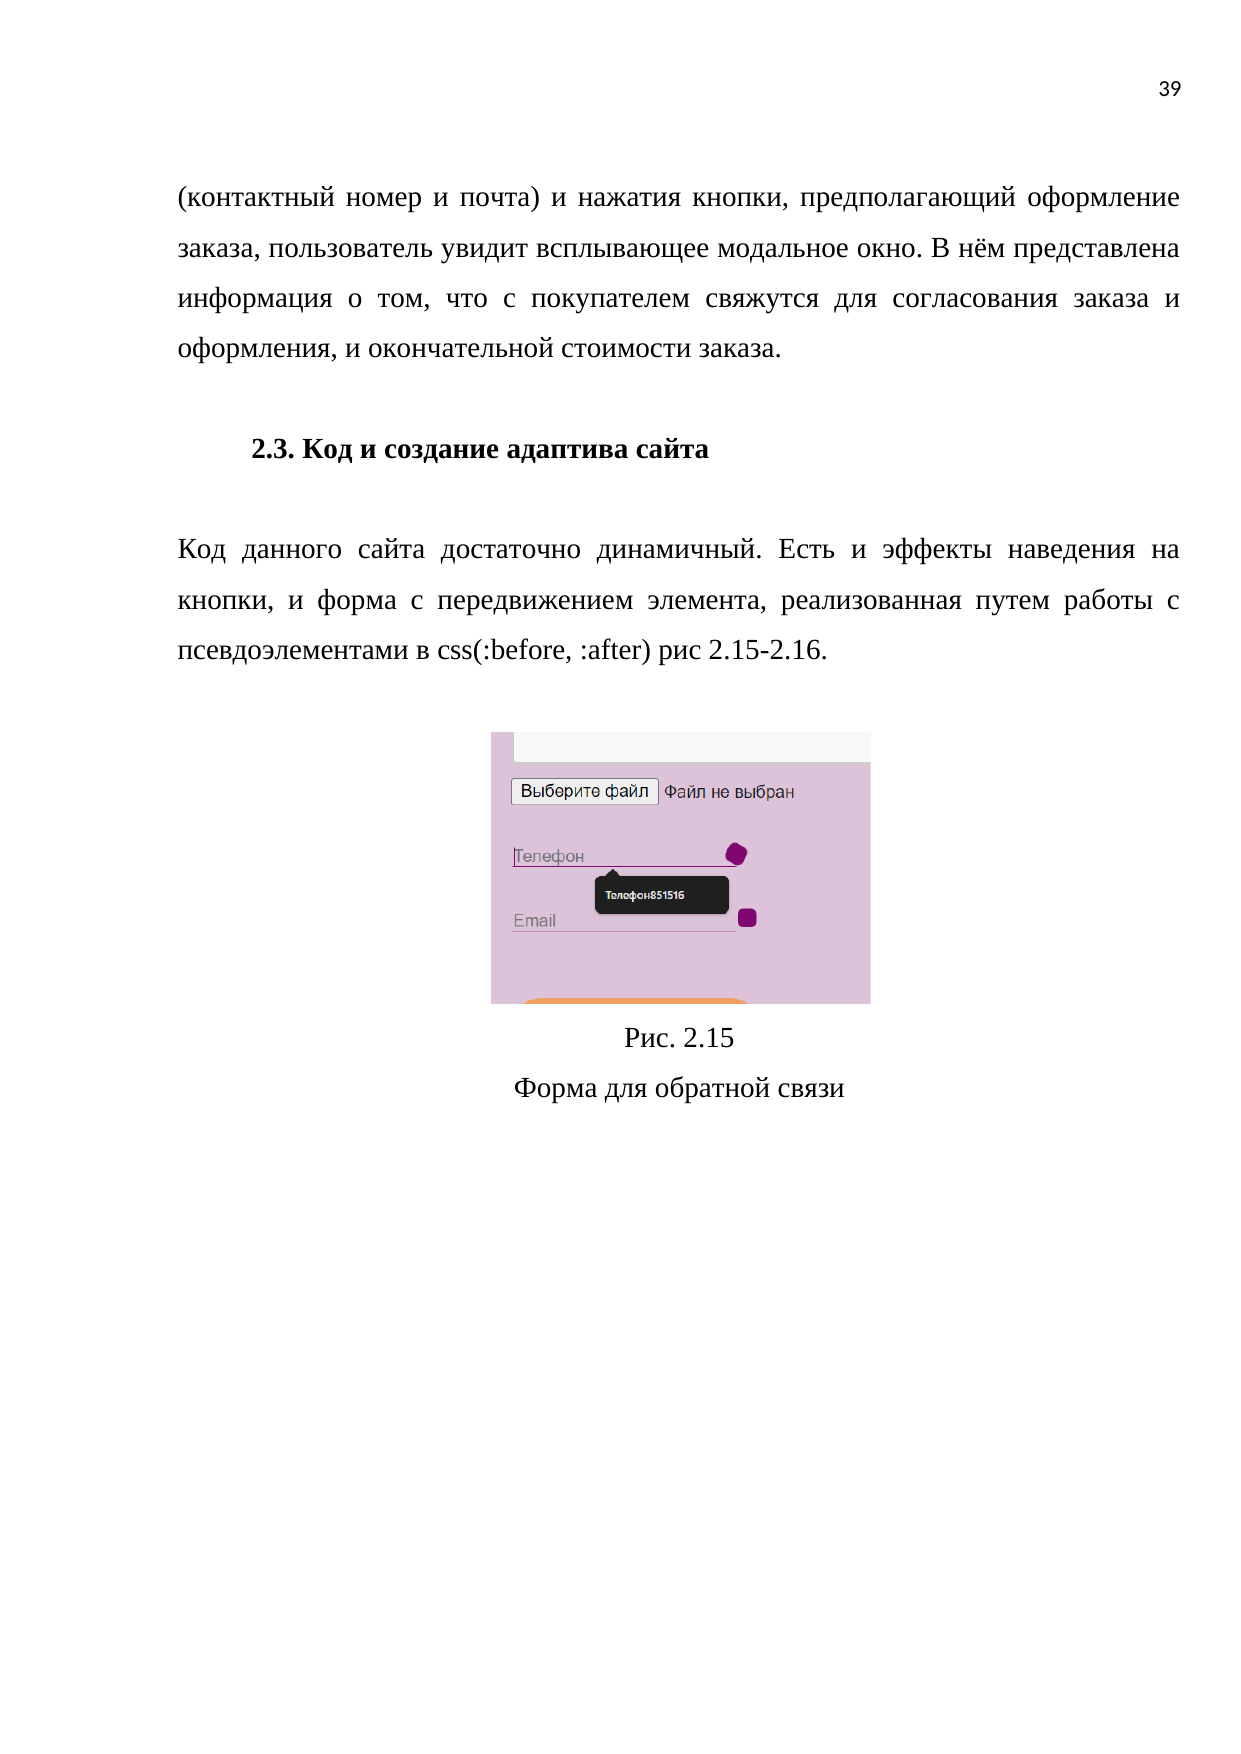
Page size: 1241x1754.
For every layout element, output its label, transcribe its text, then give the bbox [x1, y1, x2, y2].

subtitle 2.3. Код и создание адаптива сайта [177, 431, 1181, 464]
text Код данного сайта достаточно динамичный. Есть и эффекты наведения на кнопки, и форма с передвижением элемента, реализованная путем работы с псевдоэлементами в css(:before, :after) рис 2.15-2.16. [177, 532, 1181, 666]
picture [491, 732, 871, 1004]
text Рис. 2.15 [177, 1020, 1181, 1053]
text Форма для обратной связи [177, 1070, 1181, 1104]
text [177, 179, 1181, 364]
